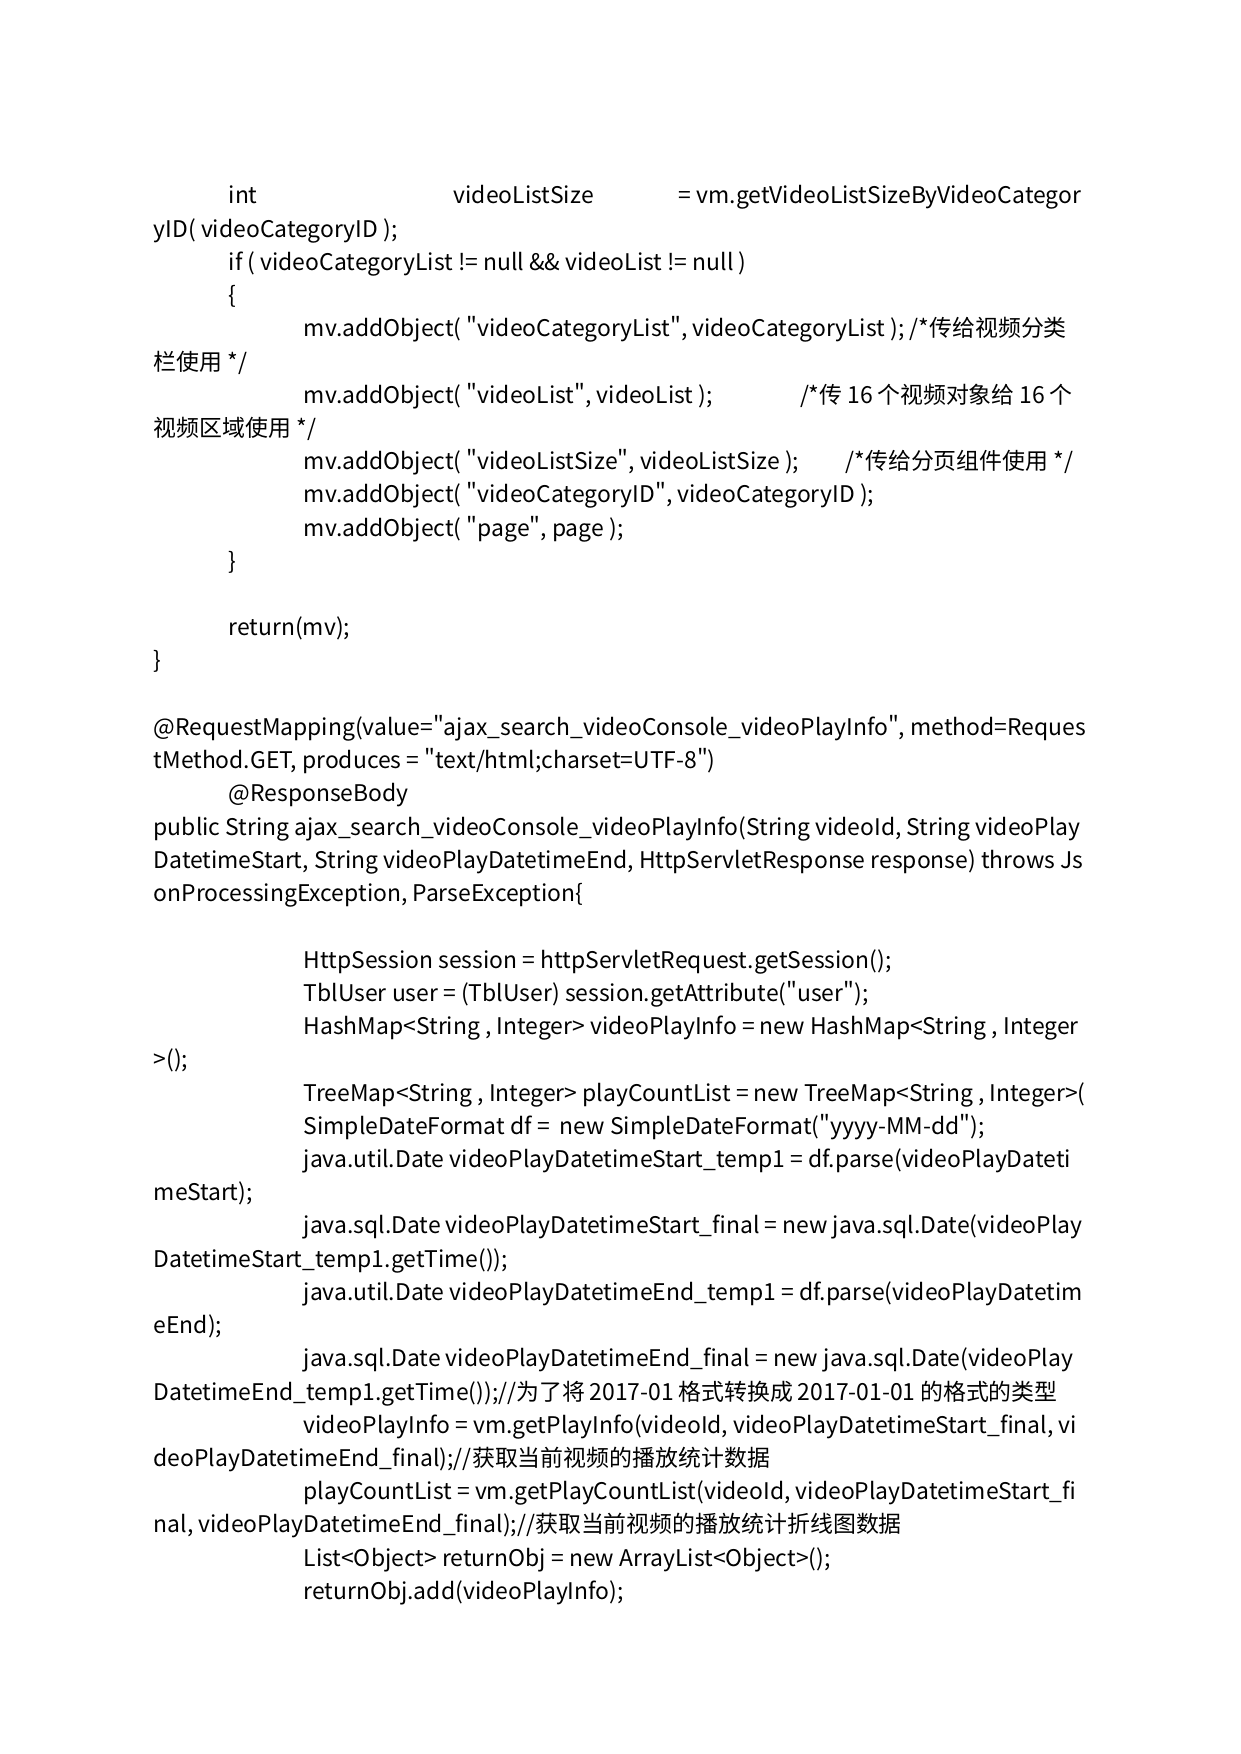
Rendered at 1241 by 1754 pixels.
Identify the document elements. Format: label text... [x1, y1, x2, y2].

text playCountList = vm.getPlayCountList(videoId, videoPlayDatetimeStart_final, videoPlayDatetimeEnd_final);//获取当前视频的播放统计折线图数据 [153, 1473, 1087, 1539]
text videoPlayInfo = vm.getPlayInfo(videoId, videoPlayDatetimeStart_final, videoPlayDatetimeEnd_final);//获取当前视频的播放统计数据 [153, 1407, 1087, 1473]
text mv.addObject( "videoCategoryID", videoCategoryID ); [153, 476, 1087, 509]
text mv.addObject( "videoList", videoList ); /*传16个视频对象给16个视频区域使用 */ [153, 377, 1087, 443]
text mv.addObject( "page", page ); [153, 509, 1087, 543]
text @ResponseBody [153, 775, 1087, 808]
text mv.addObject( "videoCategoryList", videoCategoryList ); /*传给视频分类栏使用 */ [153, 310, 1087, 377]
text List<Object> returnObj = new ArrayList<Object>(); [153, 1539, 1087, 1573]
text java.util.Date videoPlayDatetimeStart_temp1 = df.parse(videoPlayDatetimeStart); [153, 1141, 1087, 1207]
text if ( videoCategoryList != null && videoList != null ) [153, 244, 1087, 277]
text java.util.Date videoPlayDatetimeEnd_temp1 = df.parse(videoPlayDatetimeEnd); [153, 1274, 1087, 1340]
text } [153, 543, 1087, 576]
text HashMap<String , Integer> videoPlayInfo = new HashMap<String , Integer>(); [153, 1008, 1087, 1074]
text } [153, 642, 1087, 676]
text TreeMap<String , Integer> playCountList = new TreeMap<String , Integer>( SimpleDateFormat df = new SimpleDateFormat("yyyy-MM-dd"); [153, 1074, 1087, 1141]
text @RequestMapping(value="ajax_search_videoConsole_videoPlayInfo", method=RequestMethod.GET, produces = "text/html;charset=UTF-8") [153, 709, 1087, 775]
text java.sql.Date videoPlayDatetimeStart_final = new java.sql.Date(videoPlayDatetimeStart_temp1.getTime()); [153, 1207, 1087, 1274]
text returnObj.add(videoPlayInfo); [153, 1573, 1087, 1606]
text public String ajax_search_videoConsole_videoPlayInfo(String videoId, String videoPlayDatetimeStart, String videoPlayDatetimeEnd, HttpServletResponse response) throws JsonProcessingException, ParseException{ [153, 808, 1087, 908]
text mv.addObject( "videoListSize", videoListSize ); /*传给分页组件使用 */ [153, 443, 1087, 476]
text return(mv); [153, 609, 1087, 642]
text int videoListSize = vm.getVideoListSizeByVideoCategoryID( videoCategoryID ); [153, 177, 1087, 244]
text java.sql.Date videoPlayDatetimeEnd_final = new java.sql.Date(videoPlayDatetimeEnd_temp1.getTime());//为了将2017-01格式转换成2017-01-01的格式的类型 [153, 1340, 1087, 1407]
text { [153, 277, 1087, 310]
text TblUser user = (TblUser) session.getAttribute("user"); [153, 975, 1087, 1008]
text HttpSession session = httpServletRequest.getSession(); [153, 941, 1087, 975]
